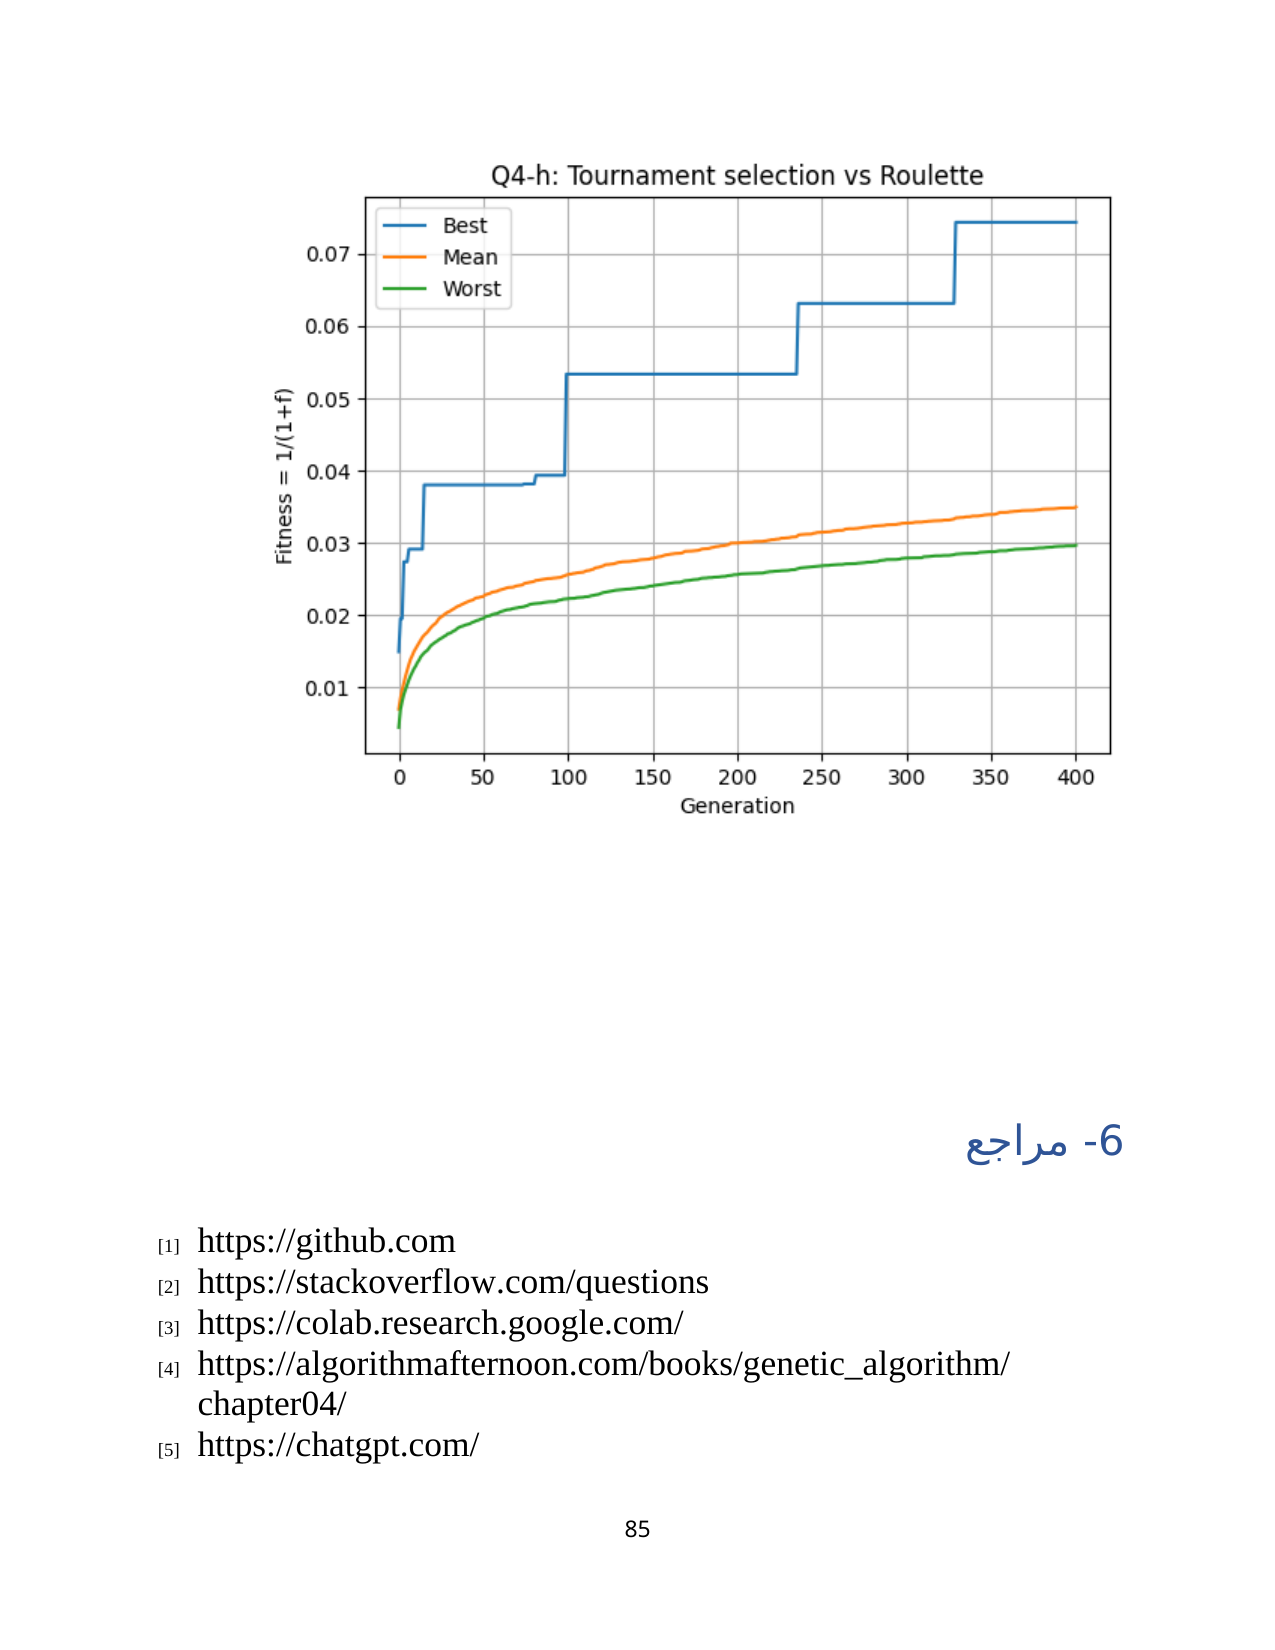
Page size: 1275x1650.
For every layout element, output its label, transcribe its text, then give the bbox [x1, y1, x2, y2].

text https://chatgpt.com/ [179, 1423, 1125, 1464]
subtitle 6- مراجع [150, 1117, 1125, 1165]
text https://stackoverflow.com/questions [179, 1260, 1125, 1301]
text https://github.com [179, 1219, 1125, 1260]
text https://algorithmafternoon.com/books/genetic_algorithm/chapter04/ [179, 1342, 1125, 1423]
text https://colab.research.google.com/ [179, 1301, 1125, 1342]
picture [260, 150, 1125, 833]
